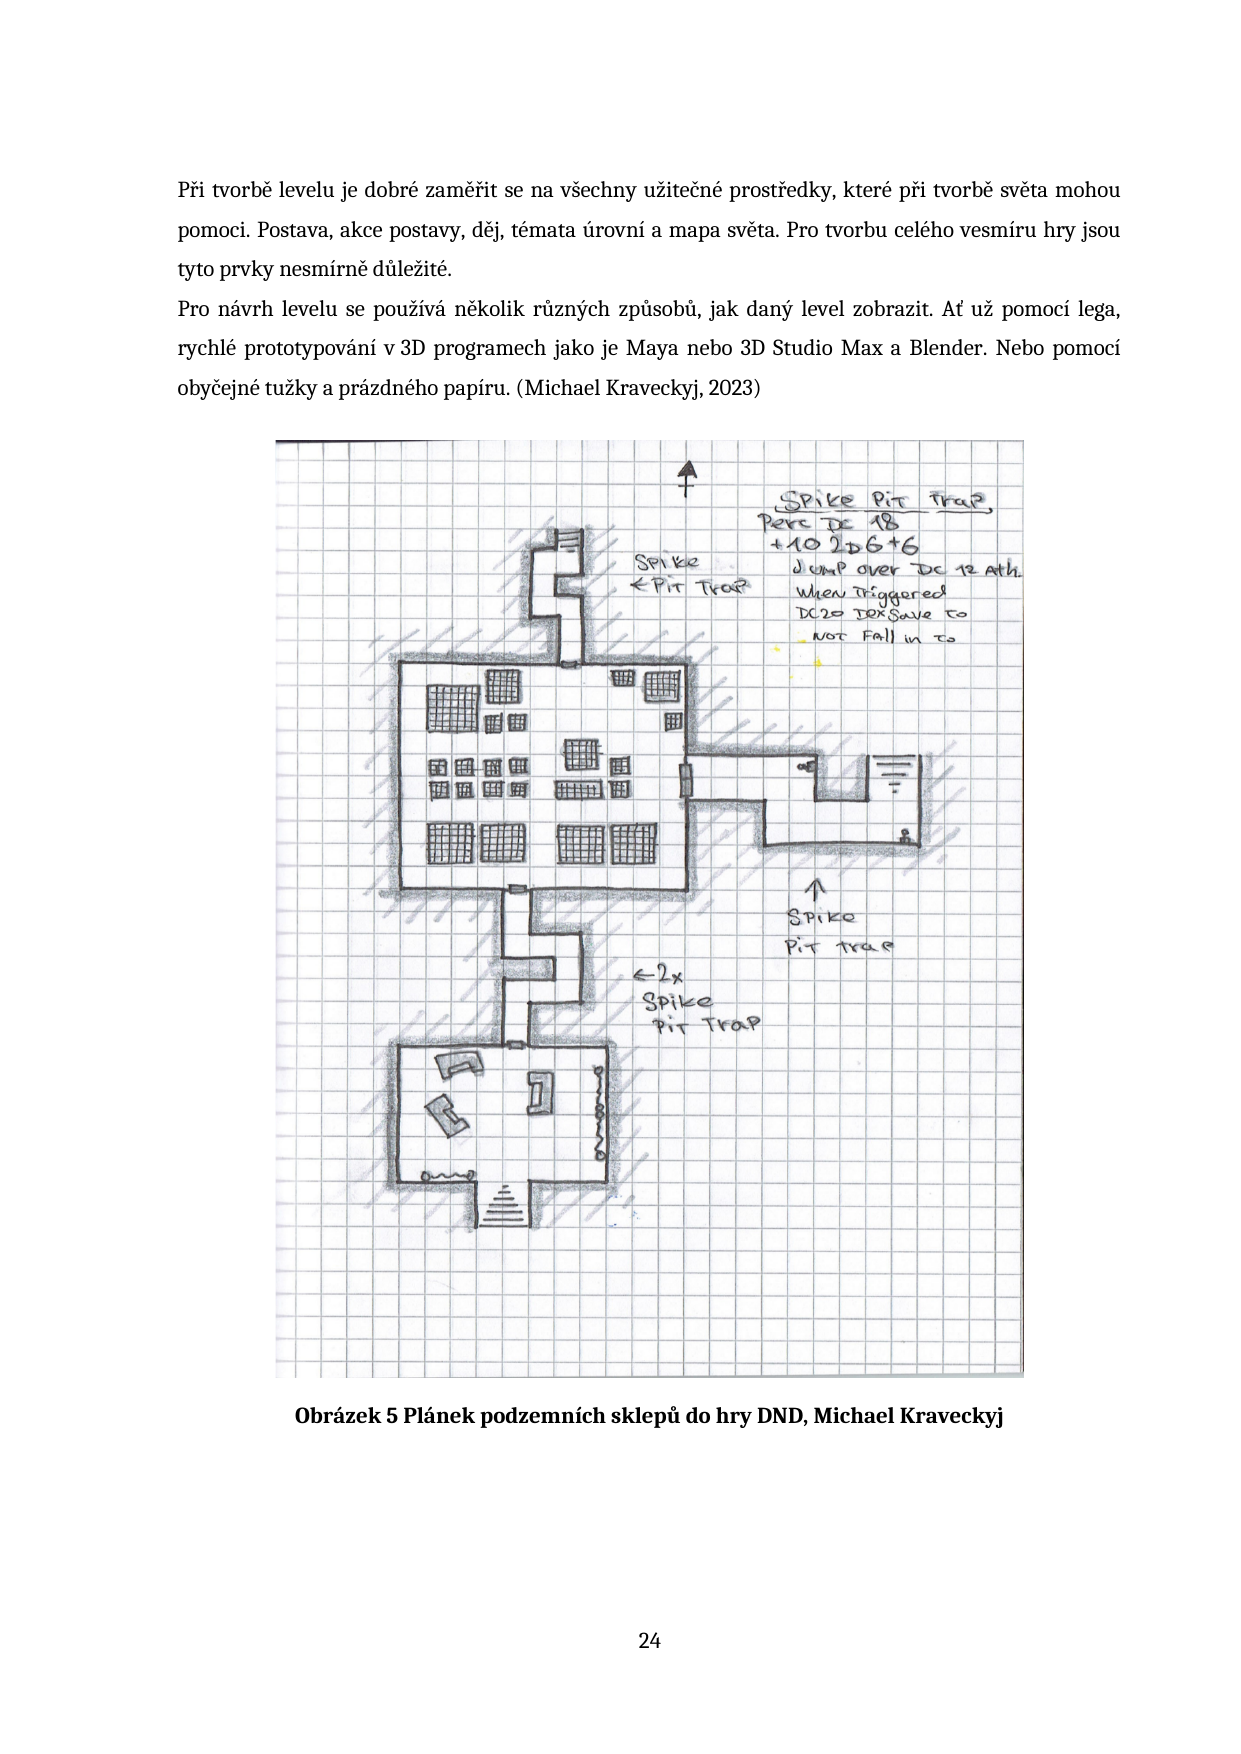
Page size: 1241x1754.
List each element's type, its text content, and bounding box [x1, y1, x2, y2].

text Pro návrh levelu se používá několik různých způsobů, jak daný level zobrazit. Ať už pomocí lega, rychlé prototypování v 3D programech jako je Maya nebo 3D Studio Max a Blender. Nebo pomocí obyčejné tužky a prázdného papíru. (Michael Kraveckyj, 2023) [177, 296, 1122, 401]
text Při tvorbě levelu je dobré zaměřit se na všechny užitečné prostředky, které při tvorbě světa mohou pomoci. Postava, akce postavy, děj, témata úrovní a mapa světa. Pro tvorbu celého vesmíru hry jsou tyto prvky nesmírně důležité. [177, 177, 1122, 282]
picture [275, 440, 1024, 1378]
